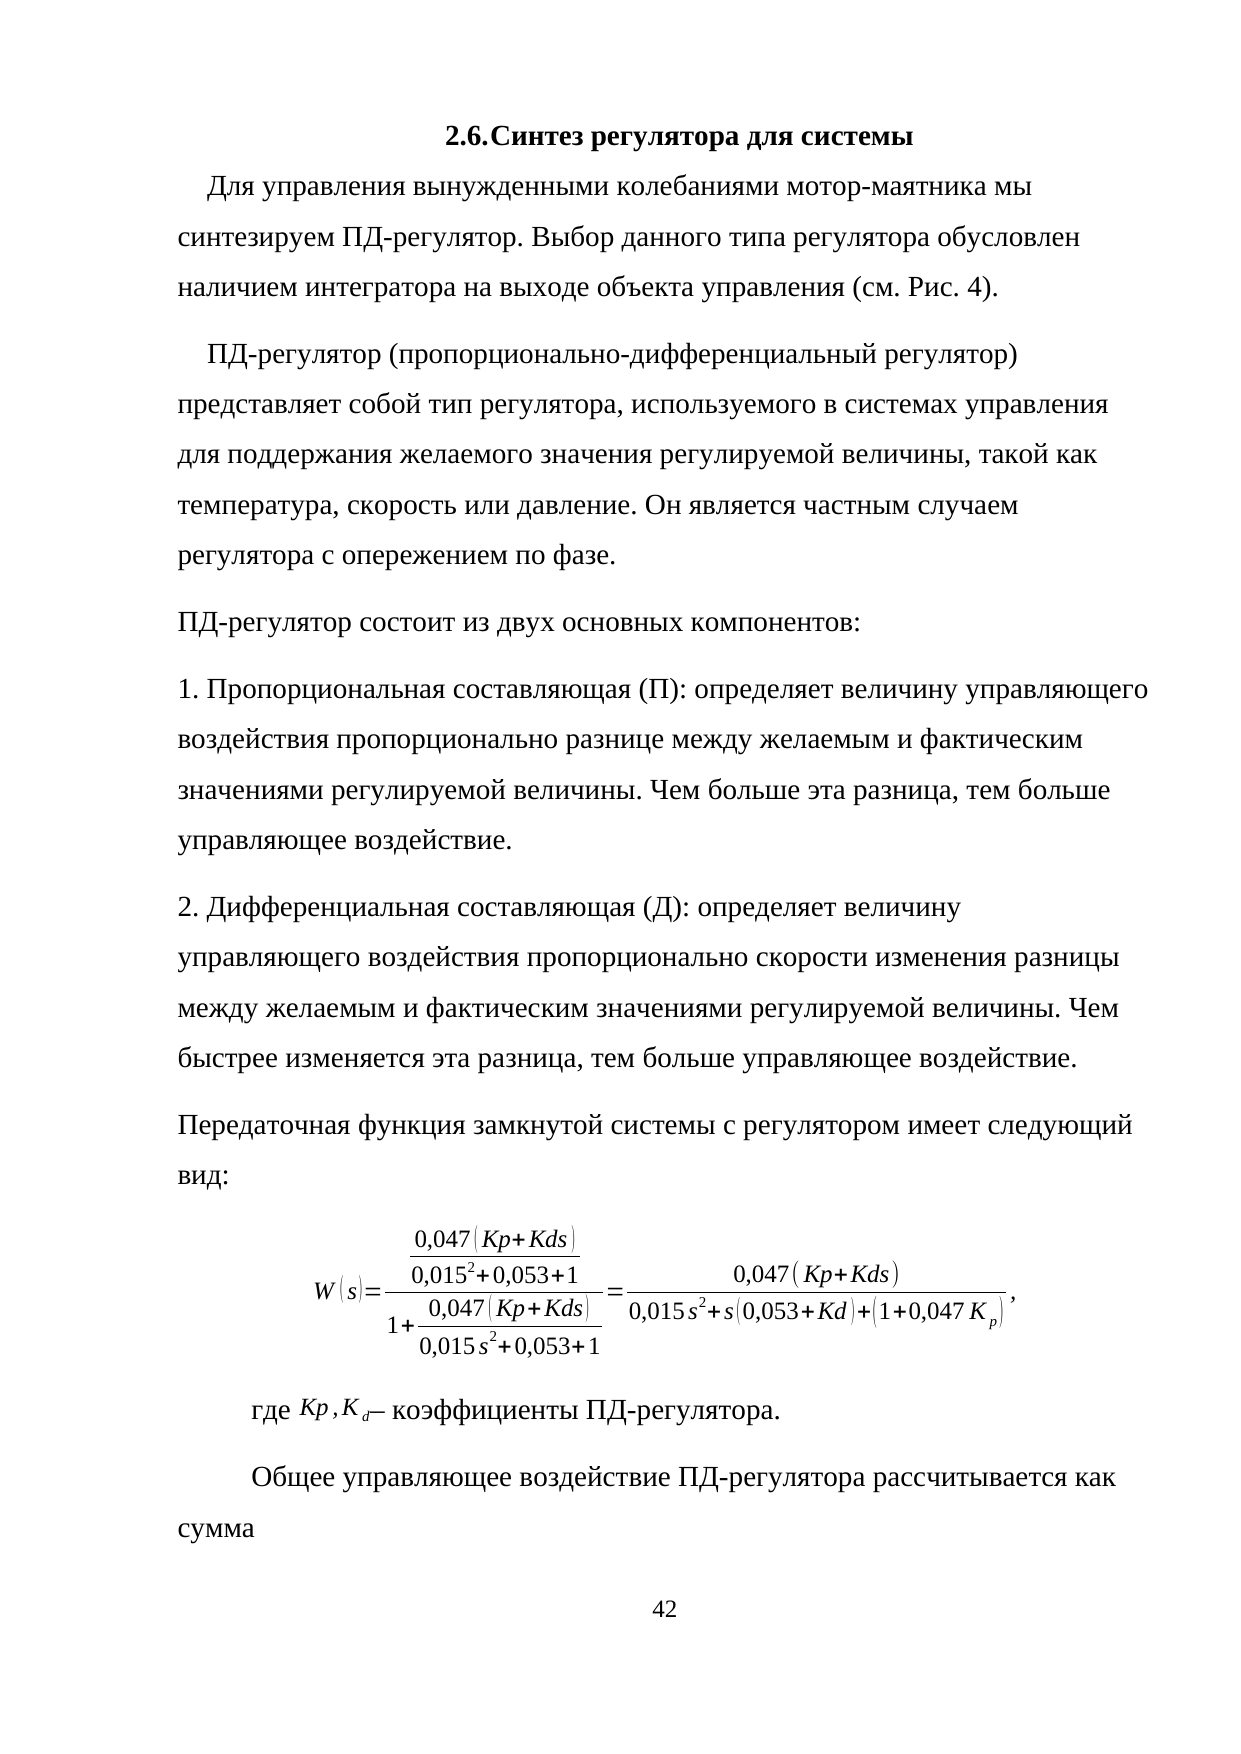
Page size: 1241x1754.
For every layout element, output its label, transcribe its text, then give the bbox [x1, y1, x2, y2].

subtitle Синтез регулятора для системы [207, 118, 1152, 152]
text Передаточная функция замкнутой системы с регулятором имеет следующий вид: [177, 1107, 1152, 1191]
text Общее управляющее воздействие ПД-регулятора рассчитывается как сумма [177, 1459, 1152, 1543]
text ПД-регулятор состоит из двух основных компонентов: [177, 604, 1152, 638]
text 1. Пропорциональная составляющая (П): определяет величину управляющего воздействия пропорционально разнице между желаемым и фактическим значениями регулируемой величины. Чем больше эта разница, тем больше управляющее воздействие. [177, 671, 1152, 856]
text где – коэффициенты ПД-регулятора. [177, 1392, 1152, 1426]
text Для управления вынужденными колебаниями мотор-маятника мы синтезируем ПД-регулятор. Выбор данного типа регулятора обусловлен наличием интегратора на выходе объекта управления (см. Рис. 4). [177, 168, 1152, 303]
text ПД-регулятор (пропорционально-дифференциальный регулятор) представляет собой тип регулятора, используемого в системах управления для поддержания желаемого значения регулируемой величины, такой как температура, скорость или давление. Он является частным случаем регулятора с опережением по фазе. [177, 336, 1152, 571]
text 2. Дифференциальная составляющая (Д): определяет величину управляющего воздействия пропорционально скорости изменения разницы между желаемым и фактическим значениями регулируемой величины. Чем быстрее изменяется эта разница, тем больше управляющее воздействие. [177, 889, 1152, 1074]
